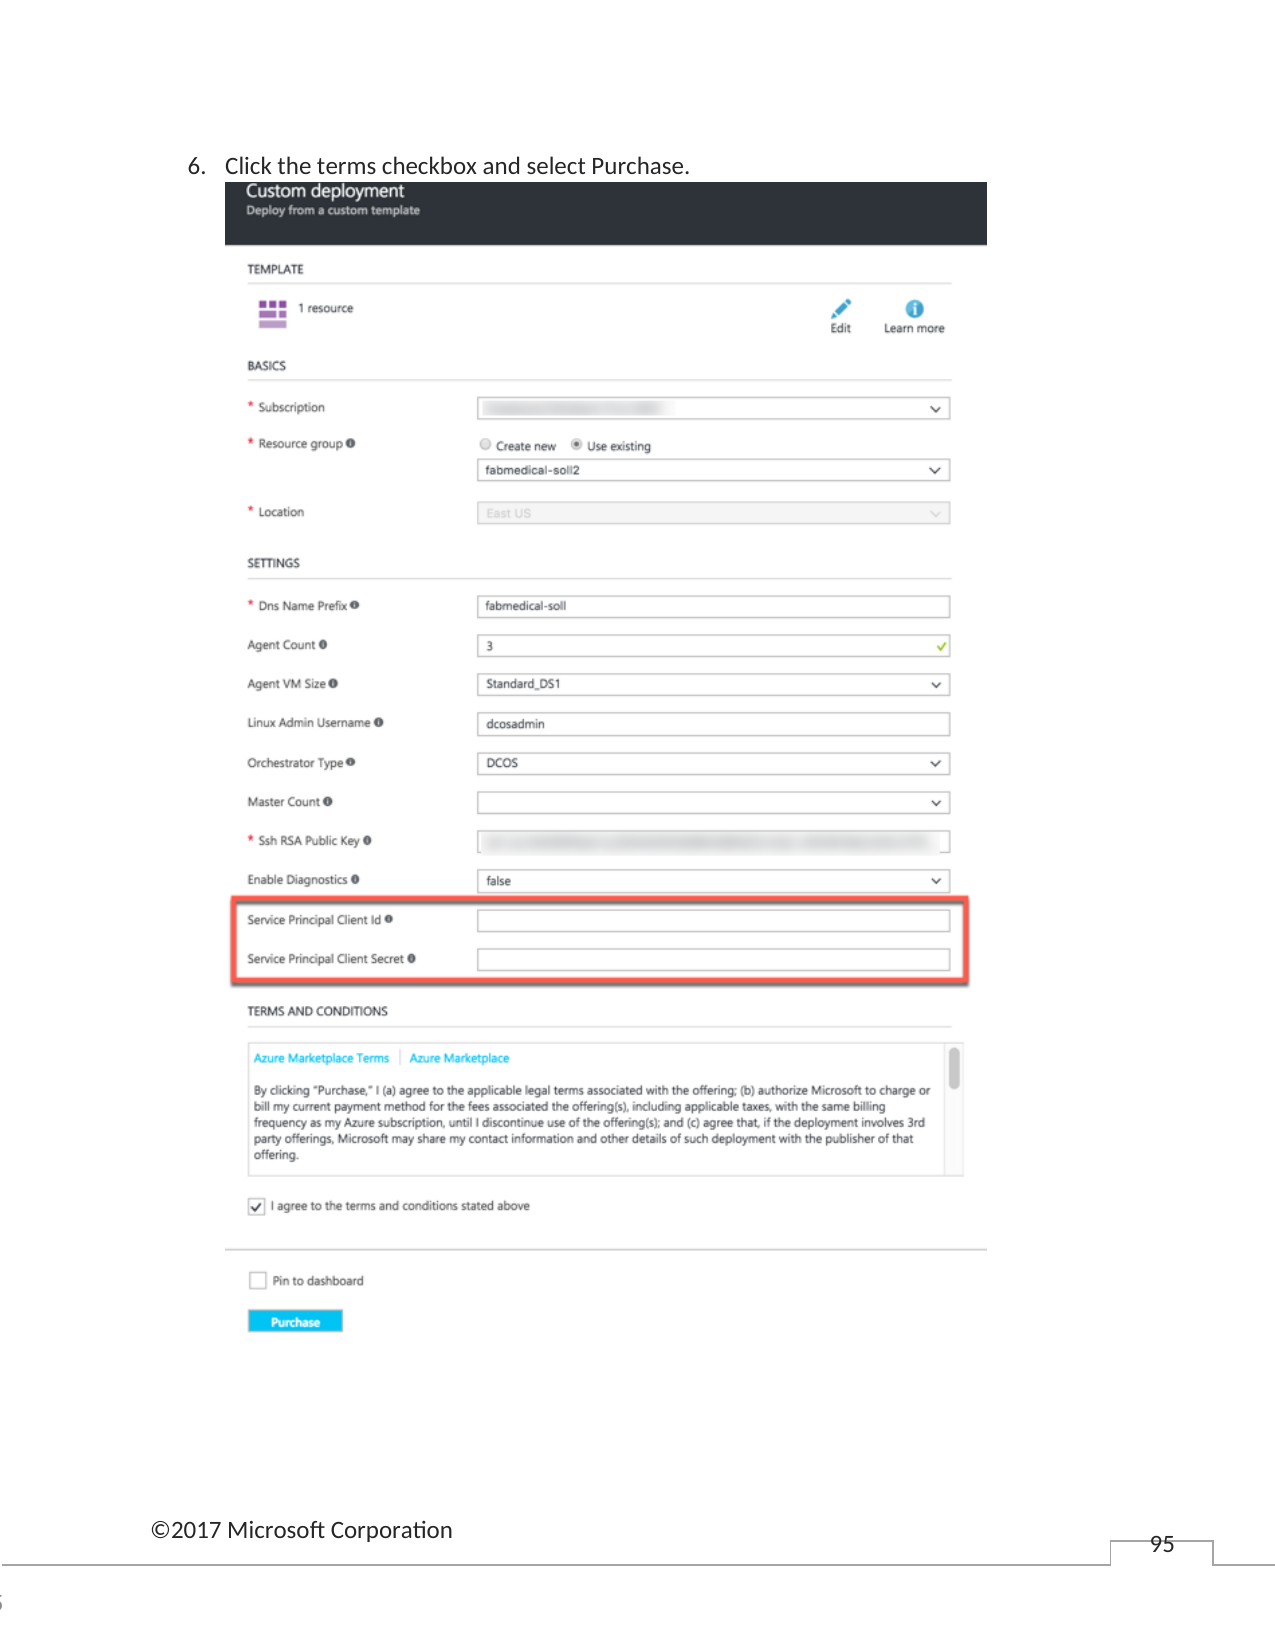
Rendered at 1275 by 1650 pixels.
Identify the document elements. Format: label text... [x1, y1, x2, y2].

list Click the terms checkbox and select Purchase. [187, 150, 1125, 181]
picture [225, 182, 987, 1346]
